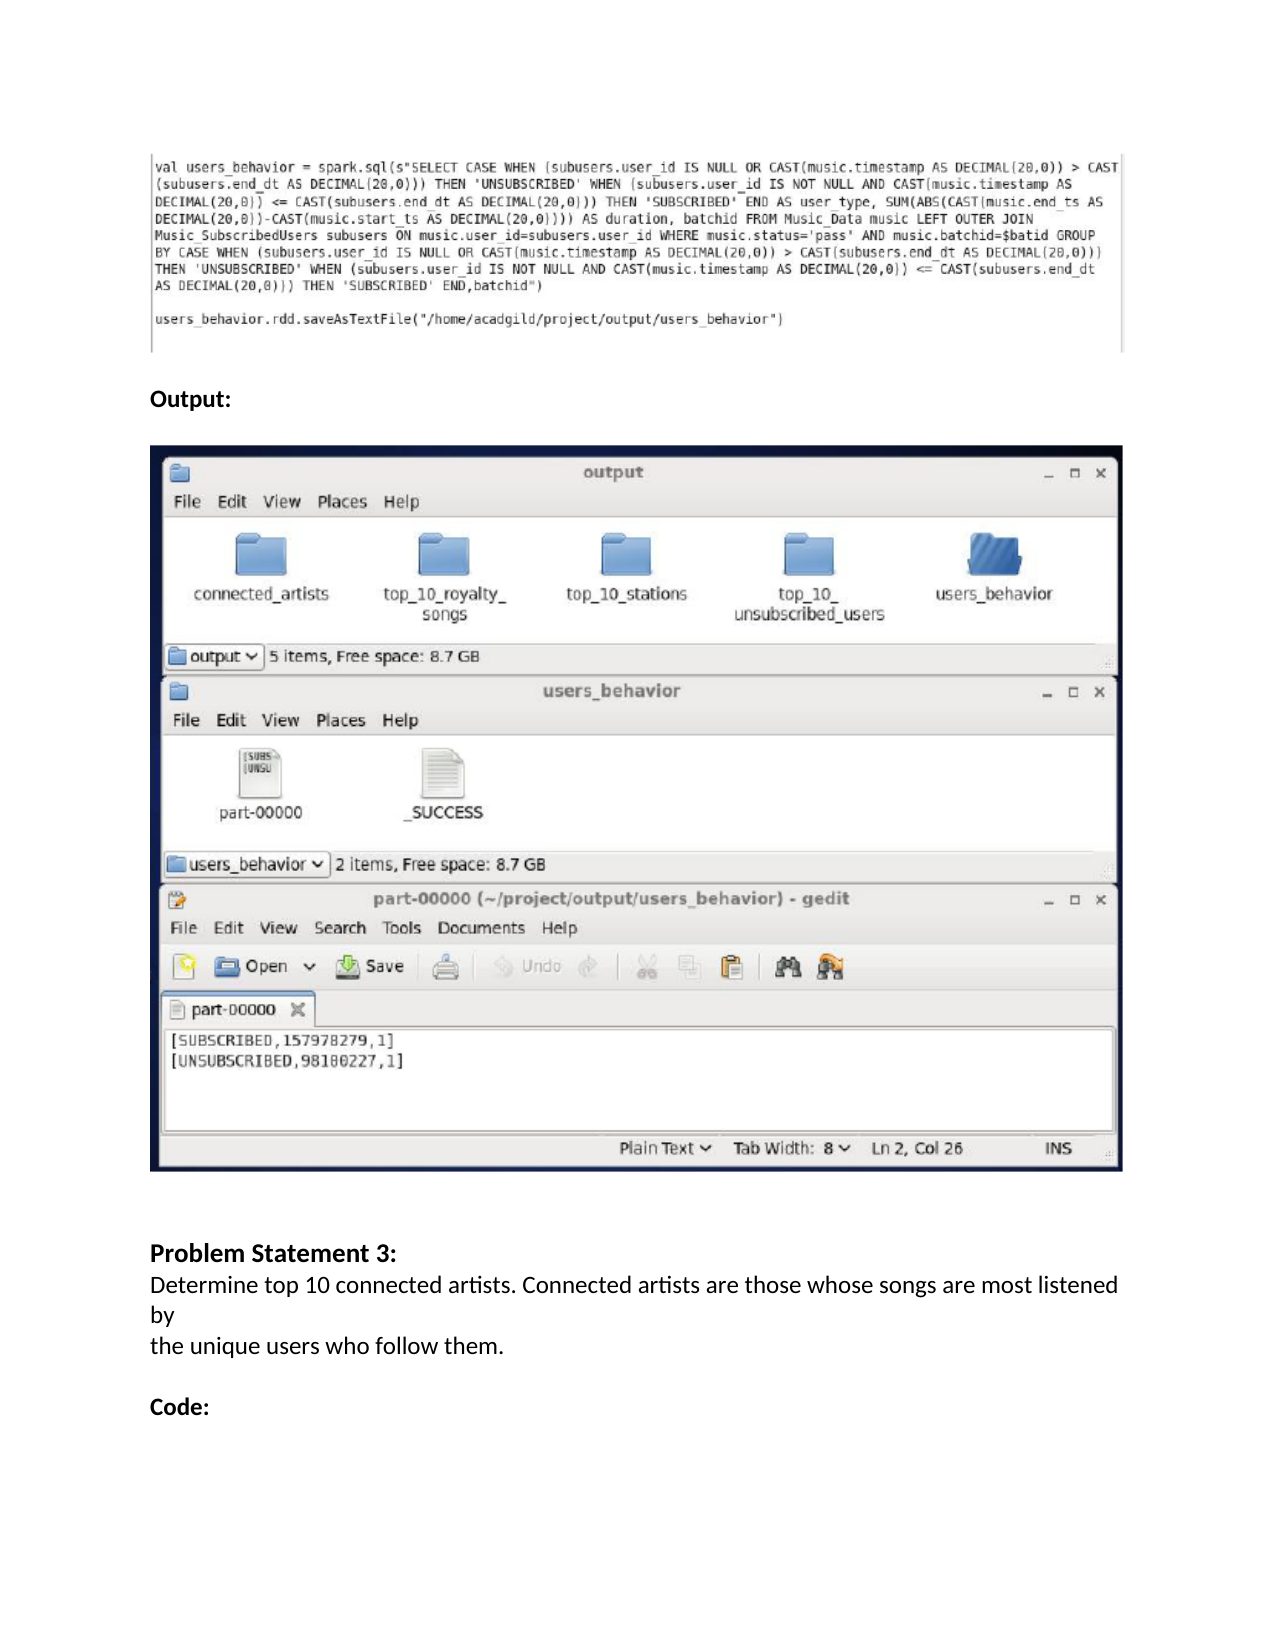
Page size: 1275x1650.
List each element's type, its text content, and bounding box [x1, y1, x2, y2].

text Output: [150, 384, 1125, 414]
picture [150, 444, 1125, 1175]
picture [150, 150, 1125, 354]
text Determine top 10 connected artists. Connected artists are those whose songs are most listened by [150, 1269, 1125, 1330]
text Code: [150, 1391, 1125, 1422]
text Problem Statement 3: [150, 1236, 1125, 1269]
text the unique users who follow them. [150, 1330, 1125, 1361]
